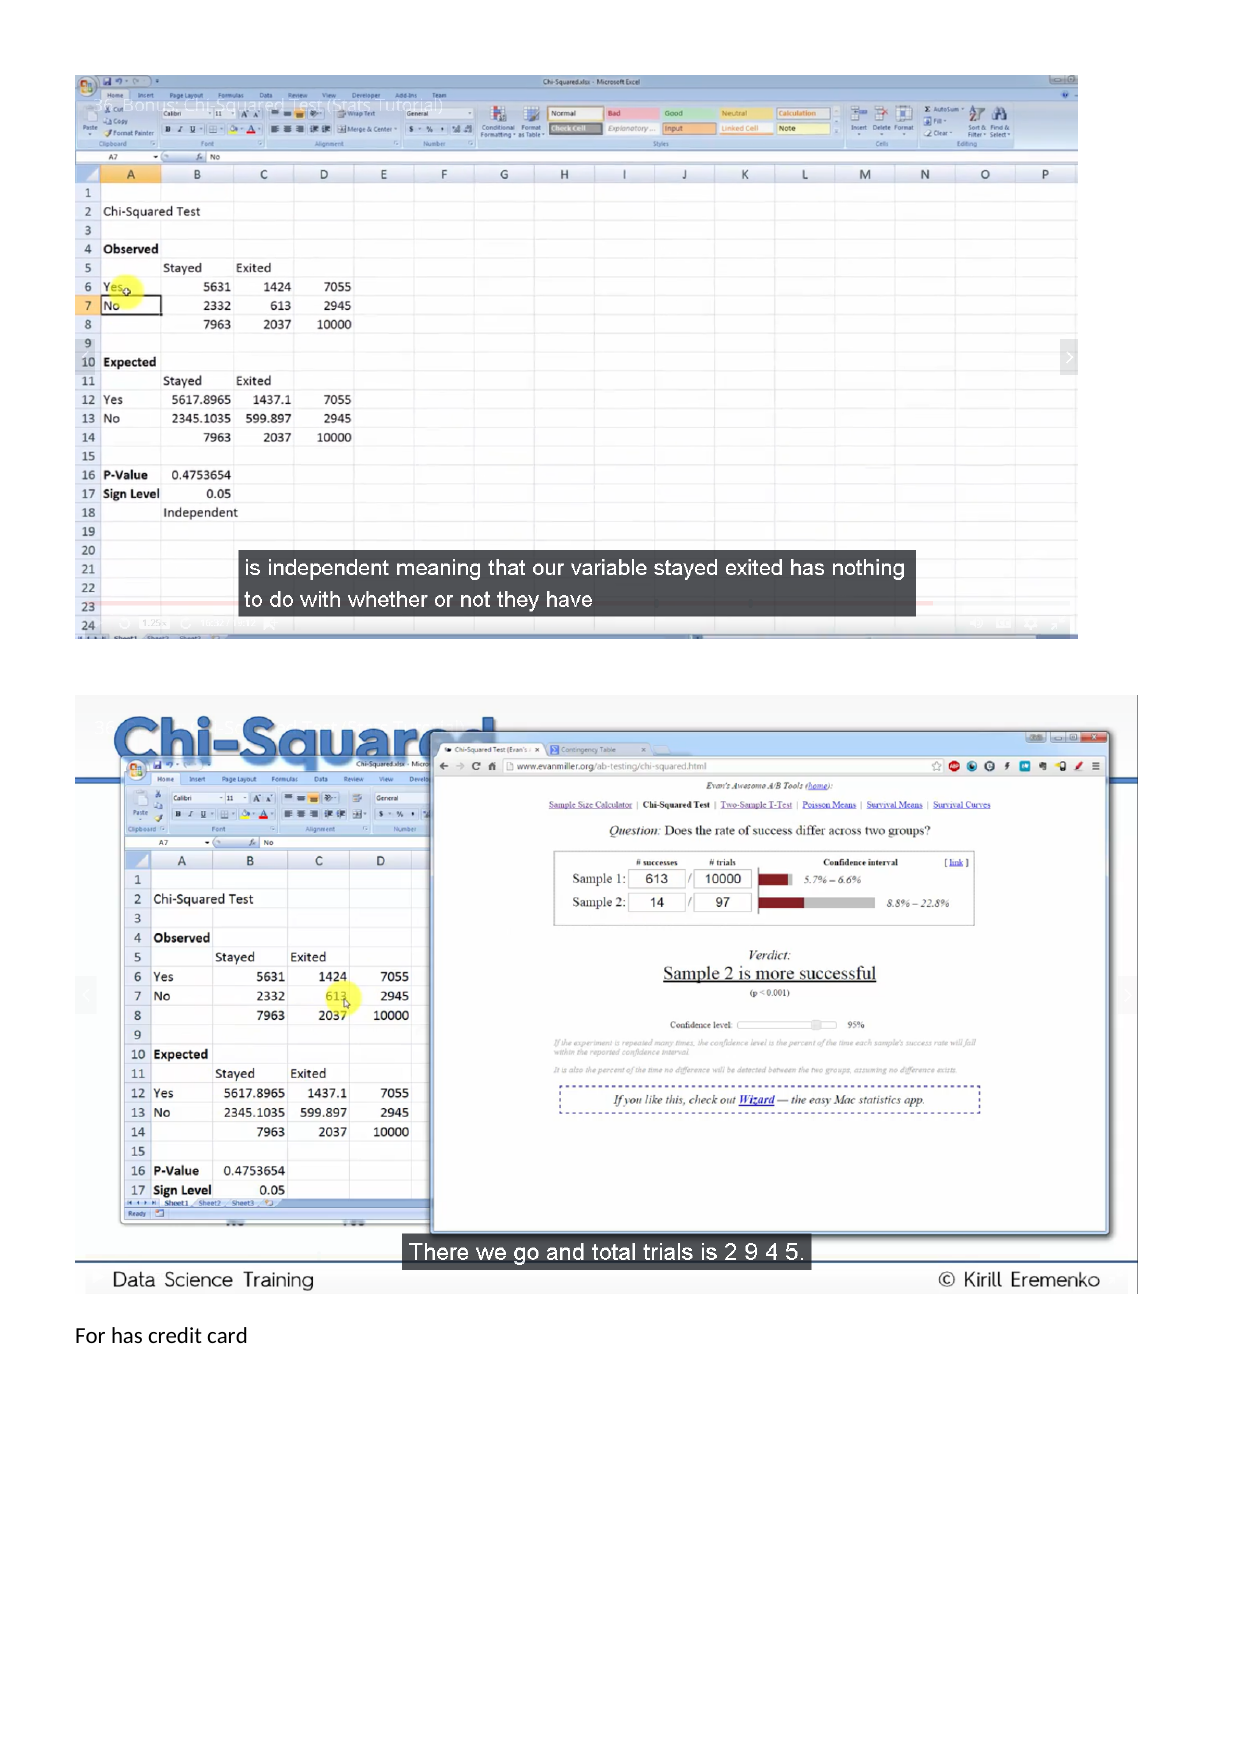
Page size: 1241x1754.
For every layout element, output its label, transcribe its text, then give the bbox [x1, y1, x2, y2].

picture [75, 695, 1138, 1294]
picture [75, 75, 1078, 639]
text For has credit card [75, 1321, 1165, 1349]
